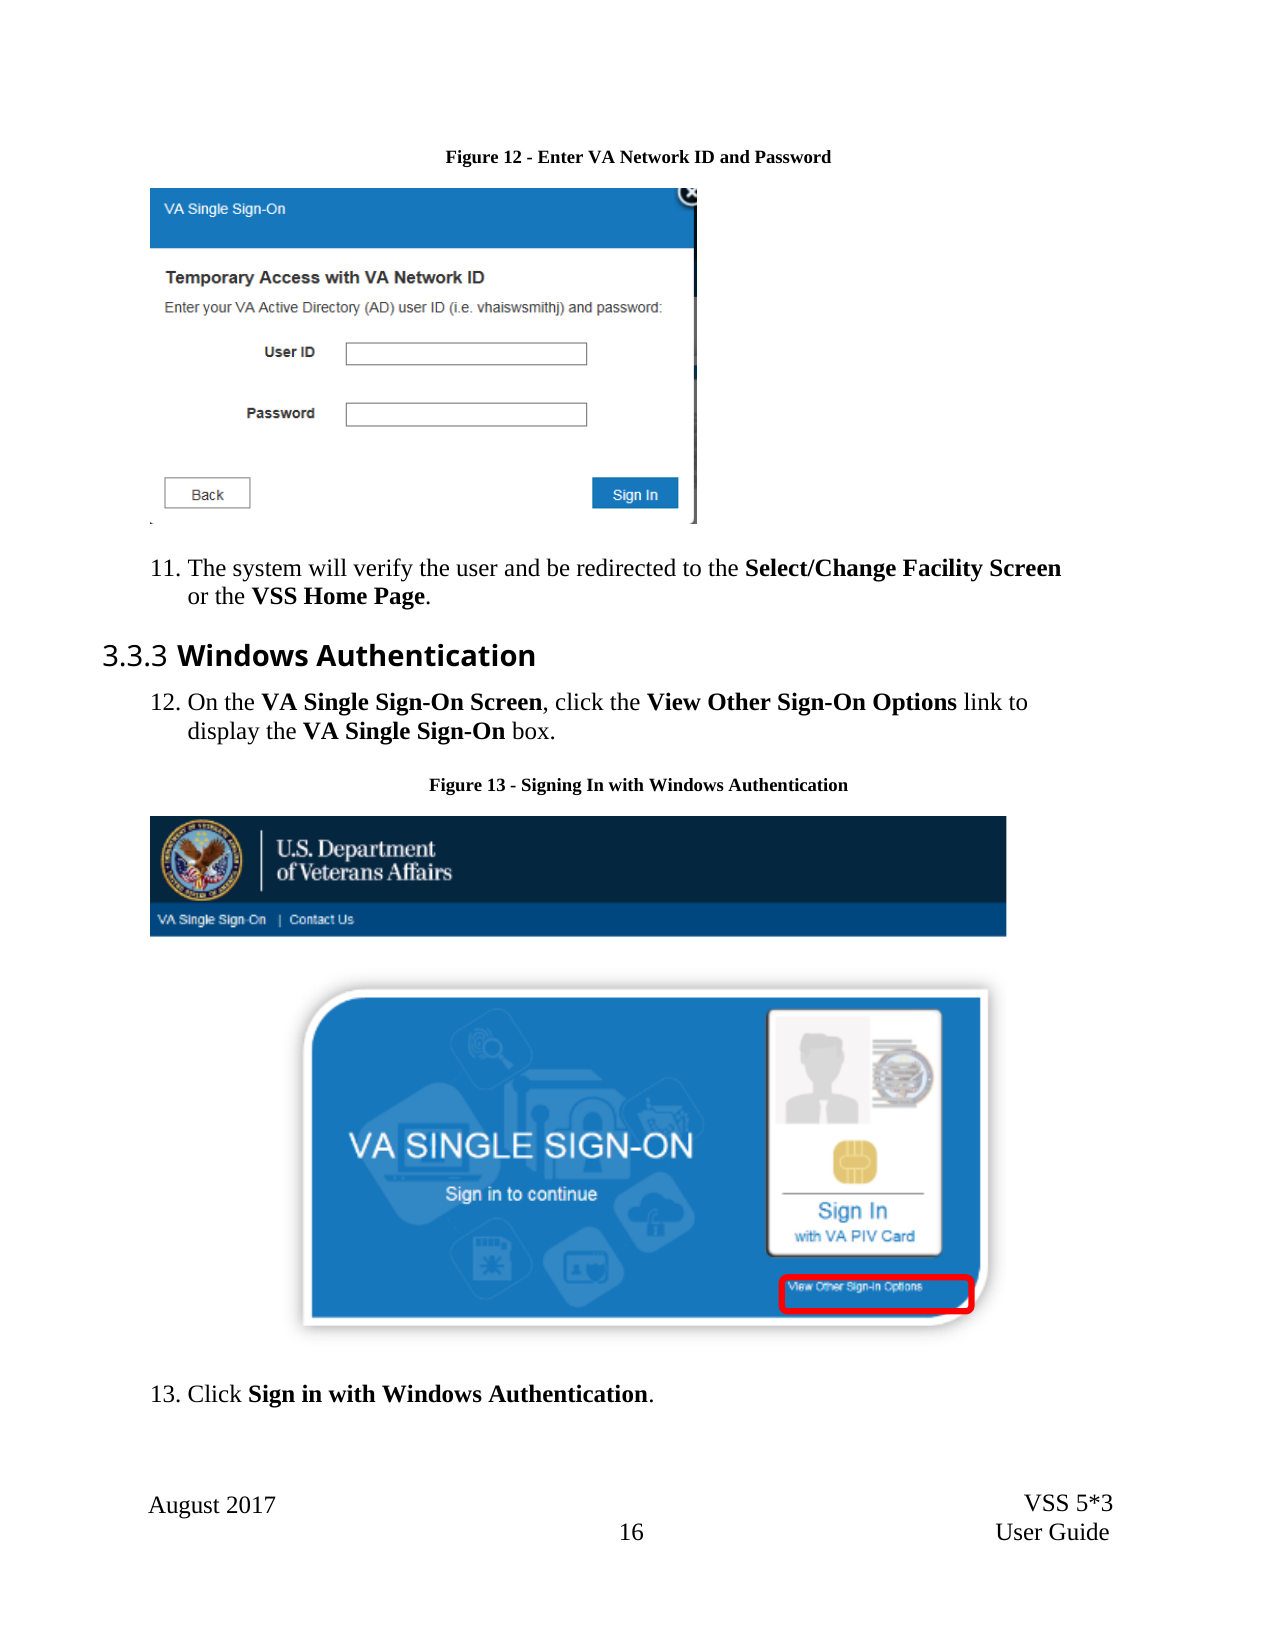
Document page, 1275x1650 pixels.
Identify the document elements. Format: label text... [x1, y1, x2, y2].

picture [150, 816, 1007, 1351]
subtitle Windows Authentication [102, 635, 1137, 675]
picture [150, 188, 697, 524]
list The system will verify the user and be redirected to the Select/Change Facility Screen or the VSS Home Page. [150, 553, 1074, 610]
list Click Sign in with Windows Authentication. [150, 1379, 1074, 1408]
list On the VA Single Sign-On Screen, click the View Other Sign-On Options link to display the VA Single Sign-On box. [150, 687, 1074, 745]
